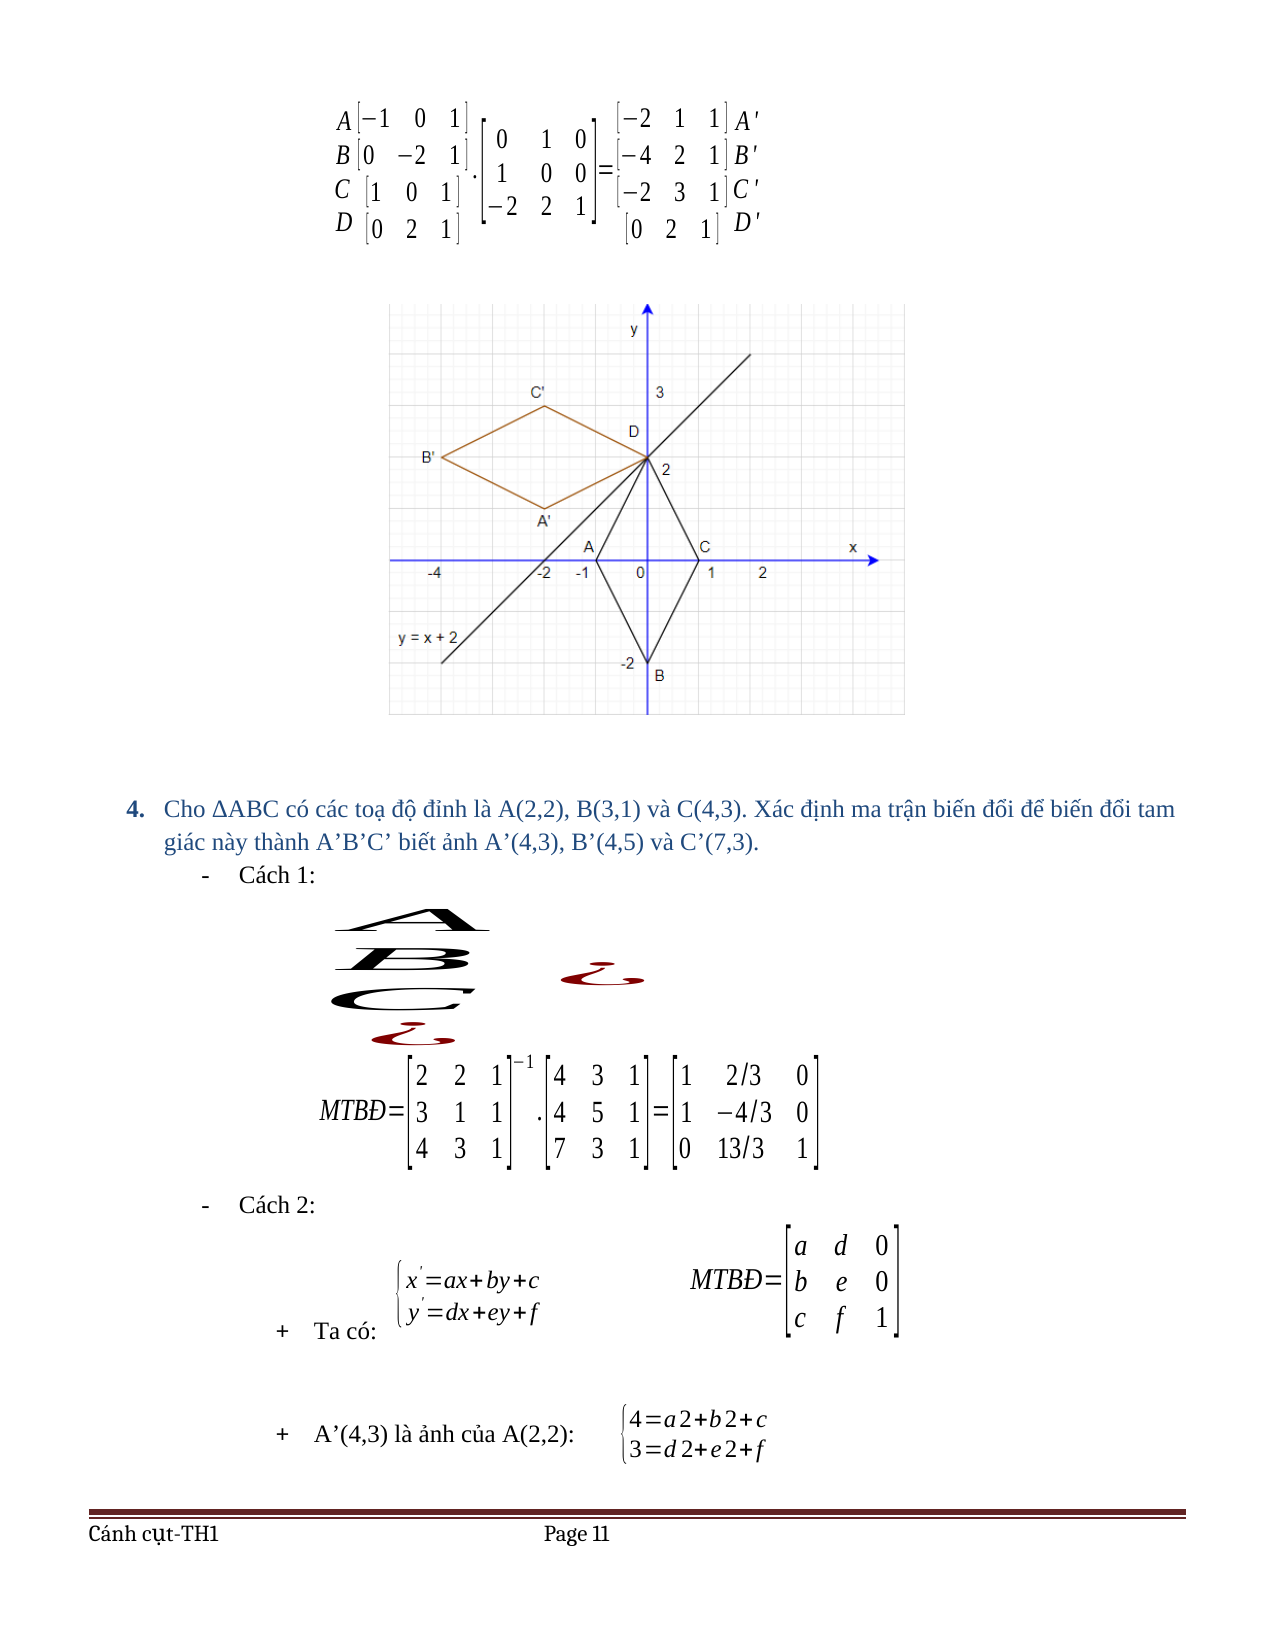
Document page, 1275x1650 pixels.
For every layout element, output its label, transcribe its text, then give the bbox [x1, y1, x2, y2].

list Cách 1: [201, 860, 1186, 888]
list A’(4,3) là ảnh của A(2,2): [276, 1403, 1186, 1465]
list Ta có: [276, 1223, 1186, 1365]
picture [388, 304, 905, 715]
list Cho ΔABC có các toạ độ đỉnh là A(2,2), B(3,1) và C(4,3). Xác định ma trận biến đổi để biến đổi tam giác này thành A’B’C’ biết ảnh A’(4,3), B’(4,5) và C’(7,3). [126, 794, 1186, 855]
list Cách 2: [201, 1190, 1186, 1219]
